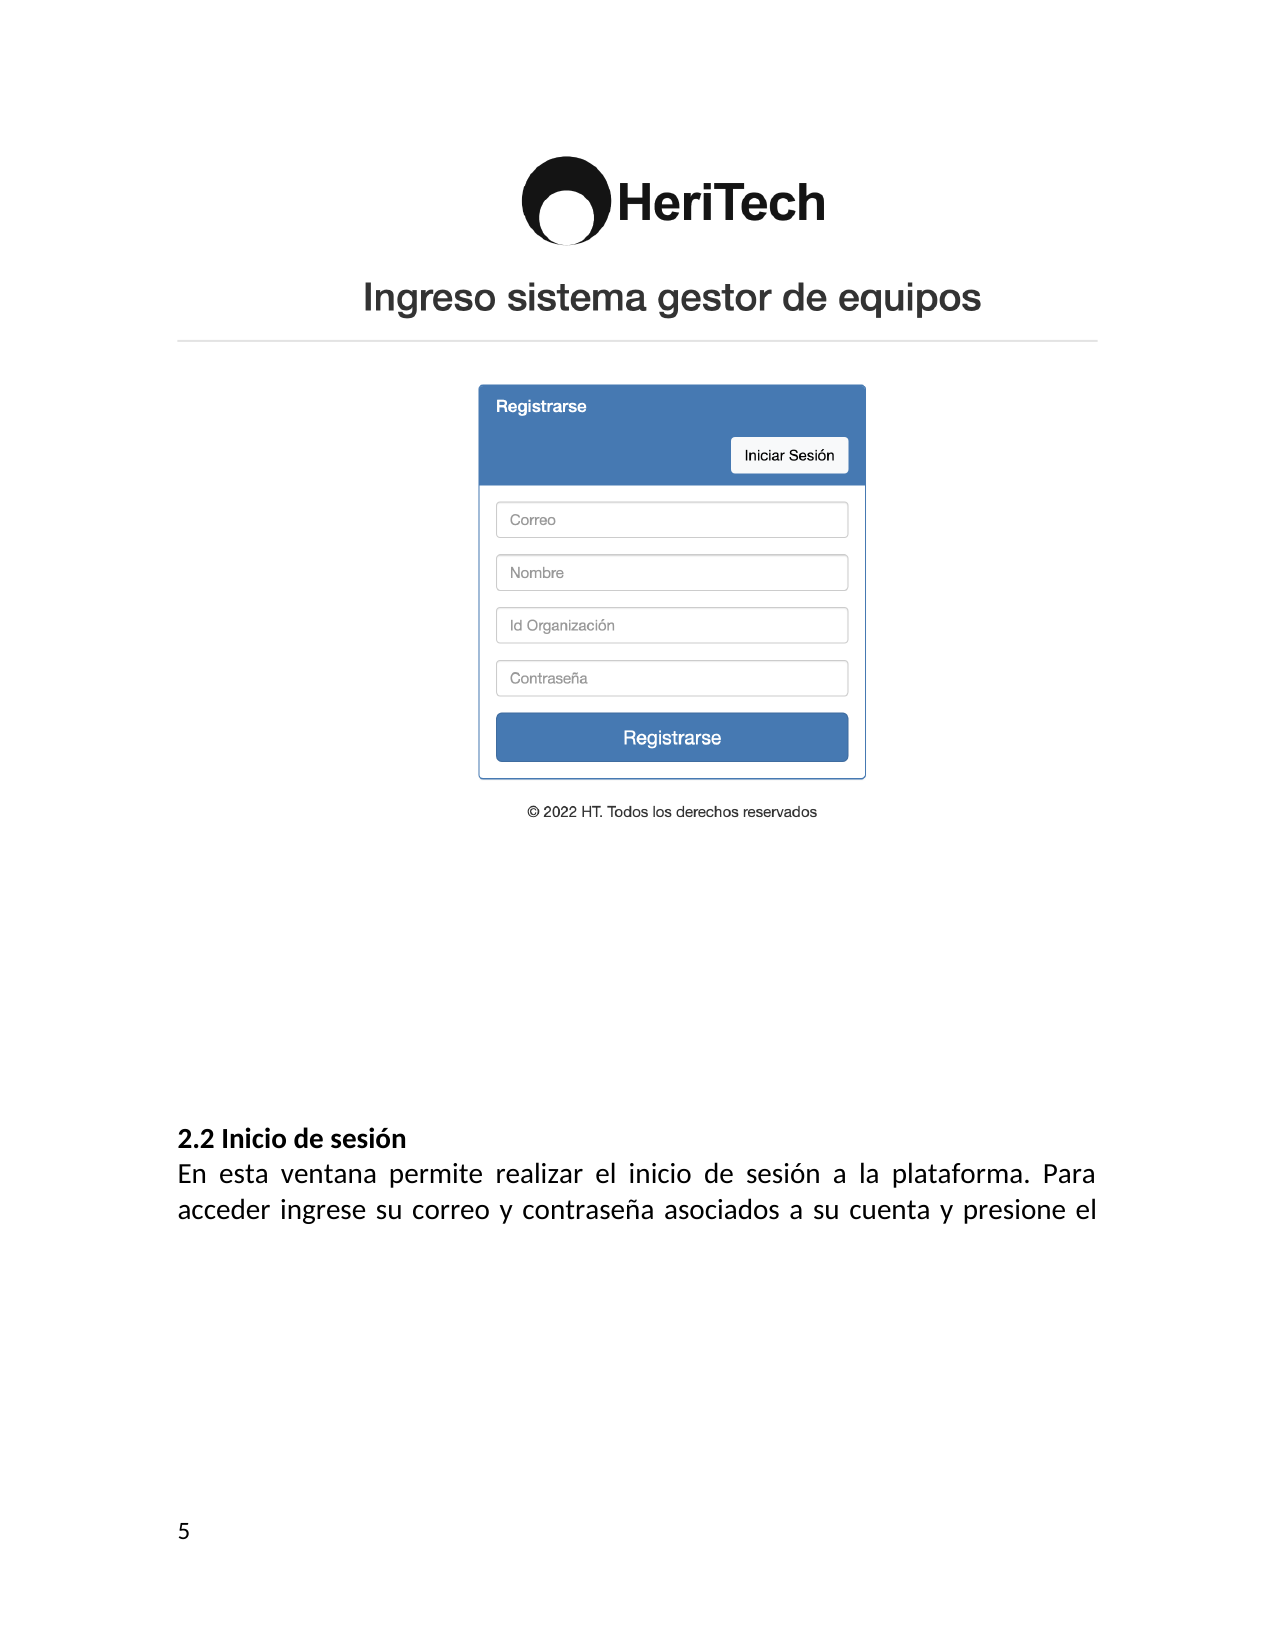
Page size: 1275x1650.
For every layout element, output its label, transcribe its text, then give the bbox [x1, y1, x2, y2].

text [177, 1156, 1098, 1227]
text 2.2 Inicio de sesión [177, 1120, 1098, 1156]
picture [177, 147, 1098, 835]
